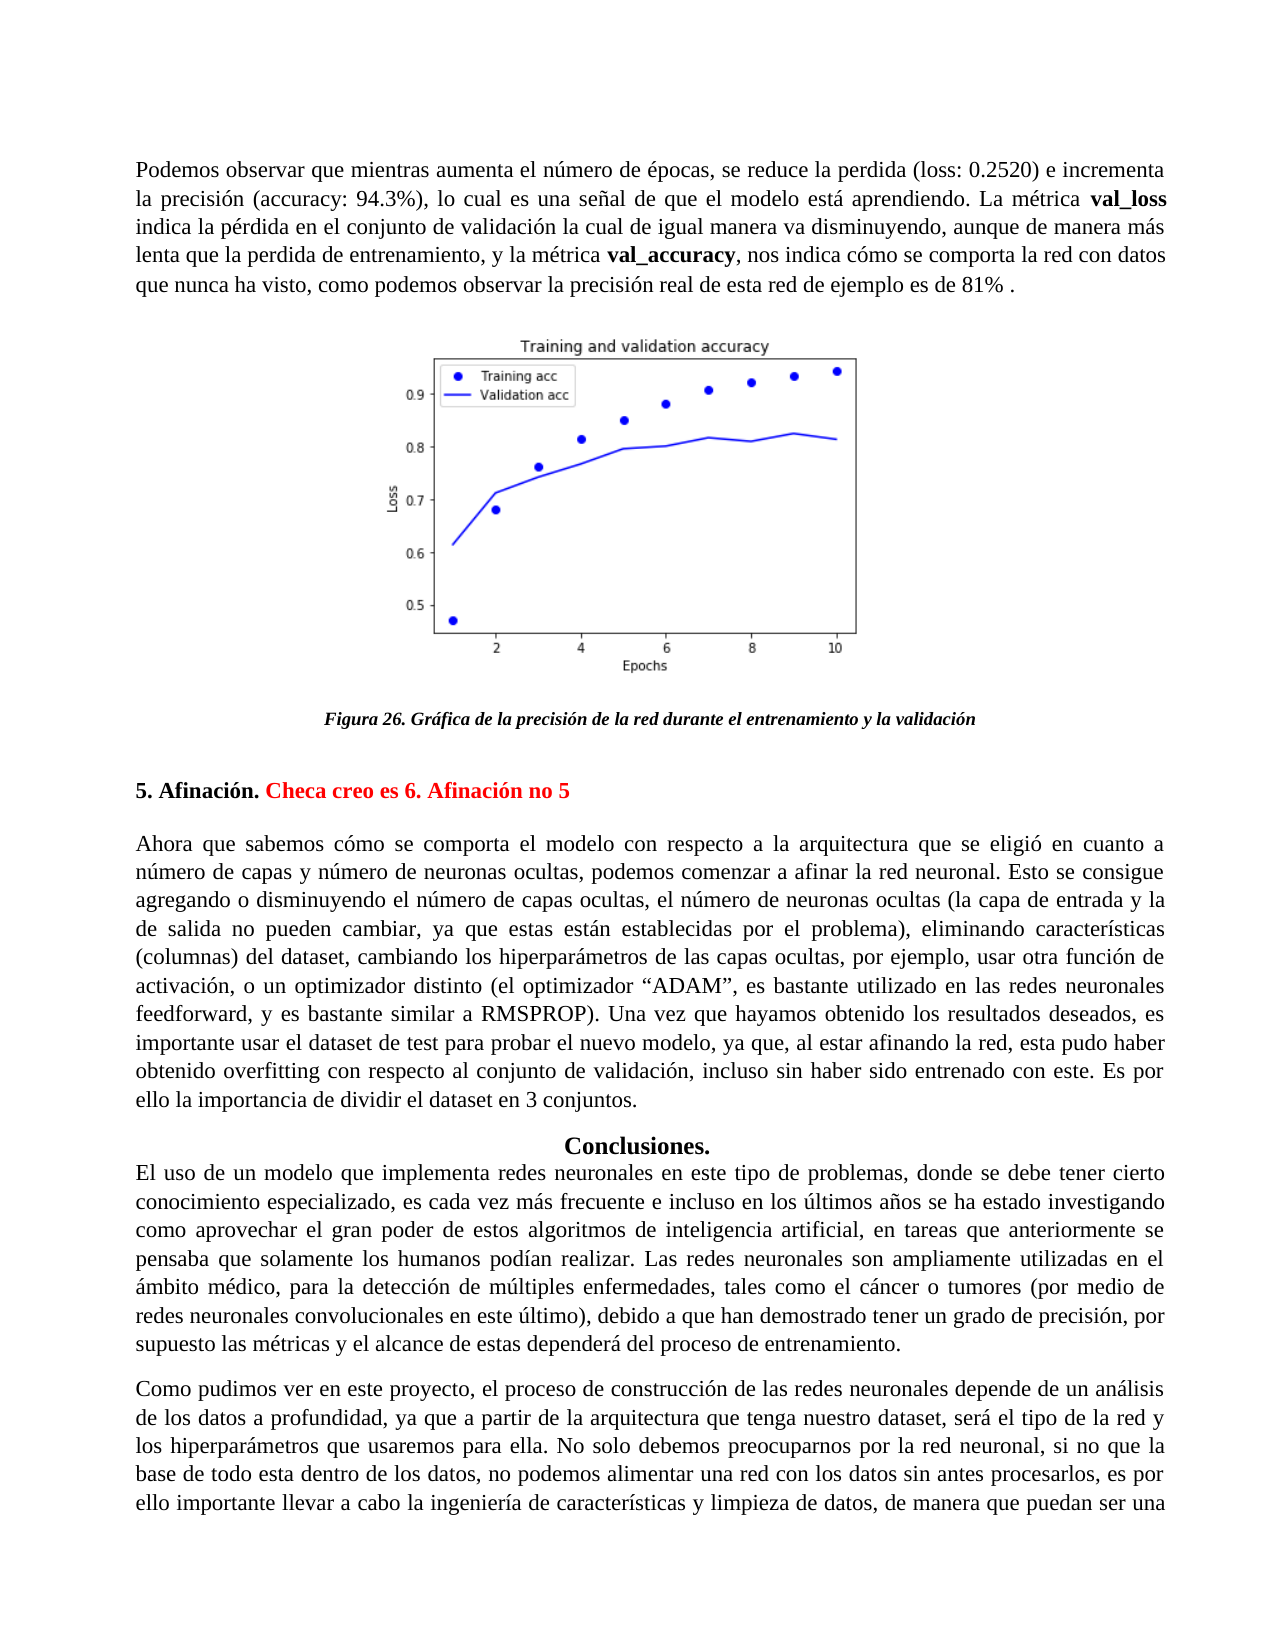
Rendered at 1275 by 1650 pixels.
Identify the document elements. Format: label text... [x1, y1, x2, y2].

picture [377, 317, 925, 690]
text Podemos observar que mientras aumenta el número de épocas, se reduce la perdida (loss: 0.2520) e incrementa la precisión (accuracy: 94.3%), lo cual es una señal de que el modelo está aprendiendo. La métrica val_loss indica la pérdida en el conjunto de validación la cual de igual manera va disminuyendo, aunque de manera más lenta que la perdida de entrenamiento, y la métrica val_accuracy, nos indica cómo se comporta la red con datos que nunca ha visto, como podemos observar la precisión real de esta red de ejemplo es de 81% . [135, 156, 1167, 298]
text El uso de un modelo que implementa redes neuronales en este tipo de problemas, donde se debe tener cierto conocimiento especializado, es cada vez más frecuente e incluso en los últimos años se ha estado investigando como aprovechar el gran poder de estos algoritmos de inteligencia artificial, en tareas que anteriormente se pensaba que solamente los humanos podían realizar. Las redes neuronales son ampliamente utilizadas en el ámbito médico, para la detección de múltiples enfermedades, tales como el cáncer o tumores (por medio de redes neuronales convolucionales en este último), debido a que han demostrado tener un grado de precisión, por supuesto las métricas y el alcance de estas dependerá del proceso de entrenamiento. [135, 1159, 1167, 1356]
text Ahora que sabemos cómo se comporta el modelo con respecto a la arquitectura que se eligió en cuanto a número de capas y número de neuronas ocultas, podemos comenzar a afinar la red neuronal. Esto se consigue agregando o disminuyendo el número de capas ocultas, el número de neuronas ocultas (la capa de entrada y la de salida no pueden cambiar, ya que estas están establecidas por el problema), eliminando características (columnas) del dataset, cambiando los hiperparámetros de las capas ocultas, por ejemplo, usar otra función de activación, o un optimizador distinto (el optimizador “ADAM”, es bastante utilizado en las redes neuronales feedforward, y es bastante similar a RMSPROP). Una vez que hayamos obtenido los resultados deseados, es importante usar el dataset de test para probar el nuevo modelo, ya que, al estar afinando la red, esta pudo haber obtenido overfitting con respecto al conjunto de validación, incluso sin haber sido entrenado con este. Es por ello la importancia de dividir el dataset en 3 conjuntos. [135, 830, 1167, 1112]
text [135, 1375, 1167, 1515]
subtitle Conclusiones. [186, 1131, 1088, 1159]
text Figura 26. Gráfica de la precisión de la red durante el entrenamiento y la validación [135, 708, 1167, 730]
subtitle 5. Afinación. Checa creo es 6. Afinación no 5 [135, 777, 1167, 803]
